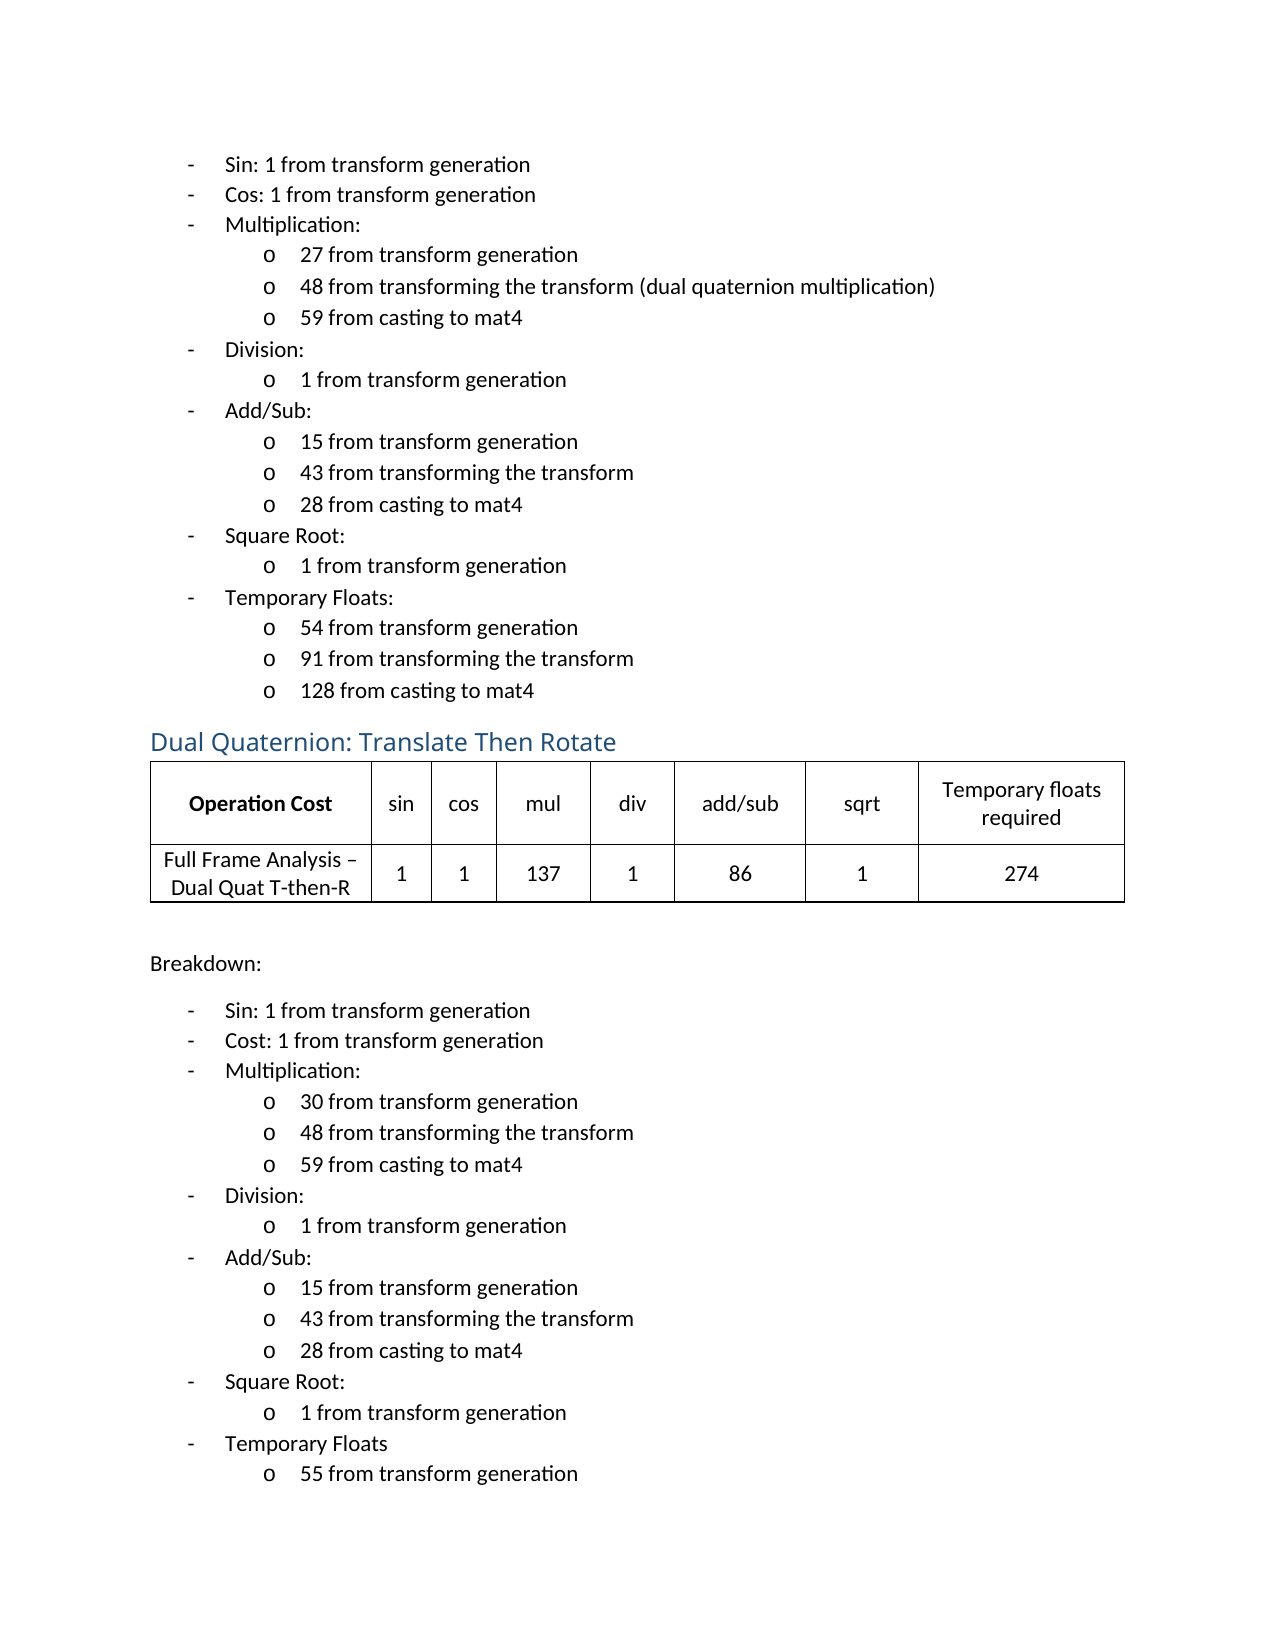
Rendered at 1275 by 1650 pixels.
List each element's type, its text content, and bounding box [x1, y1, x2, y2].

list 1 from transform generation [262, 551, 1125, 581]
list Cost: 1 from transform generation [187, 1026, 1125, 1054]
list 54 from transform generation [262, 613, 1125, 642]
table_header sin [372, 762, 431, 844]
list 91 from transforming the transform [262, 644, 1125, 674]
table_header cos [432, 762, 496, 844]
list 55 from transform generation [262, 1459, 1125, 1488]
list Sin: 1 from transform generation [187, 996, 1125, 1024]
table_header sqrt [806, 762, 918, 844]
list 59 from casting to mat4 [262, 303, 1125, 333]
list 15 from transform generation [262, 1273, 1125, 1302]
table_cell 86 [675, 845, 805, 901]
list 27 from transform generation [262, 241, 1125, 270]
list Square Root: [187, 1367, 1125, 1395]
table_header add/sub [675, 762, 805, 844]
table_cell 137 [497, 845, 590, 901]
list Temporary Floats [187, 1429, 1125, 1457]
table_cell 1 [591, 845, 674, 901]
list Cos: 1 from transform generation [187, 180, 1125, 208]
list Division: [187, 335, 1125, 363]
table_header div [591, 762, 674, 844]
table_header Temporary floats required [919, 762, 1124, 844]
list 1 from transform generation [262, 1398, 1125, 1427]
table_cell 1 [432, 845, 496, 901]
table_header Operation Cost [151, 762, 371, 844]
list 43 from transforming the transform [262, 1304, 1125, 1334]
list 30 from transform generation [262, 1087, 1125, 1116]
list 43 from transforming the transform [262, 458, 1125, 487]
subtitle Dual Quaternion: Translate Then Rotate [150, 724, 1125, 758]
list 128 from casting to mat4 [262, 676, 1125, 705]
list 15 from transform generation [262, 427, 1125, 456]
table_cell 1 [806, 845, 918, 901]
list Temporary Floats: [187, 583, 1125, 611]
list 28 from casting to mat4 [262, 1336, 1125, 1365]
list Sin: 1 from transform generation [187, 150, 1125, 178]
table_cell Full Frame Analysis – Dual Quat T-then-R [151, 845, 371, 901]
list 1 from transform generation [262, 365, 1125, 394]
list Add/Sub: [187, 397, 1125, 425]
list 59 from casting to mat4 [262, 1150, 1125, 1179]
table_header mul [497, 762, 590, 844]
list 48 from transforming the transform [262, 1118, 1125, 1147]
list Division: [187, 1181, 1125, 1209]
list Multiplication: [187, 210, 1125, 238]
table_cell 274 [919, 845, 1124, 901]
list Square Root: [187, 521, 1125, 549]
text Breakdown: [150, 949, 1125, 977]
list 1 from transform generation [262, 1211, 1125, 1241]
table_cell 1 [372, 845, 431, 901]
list Multiplication: [187, 1057, 1125, 1084]
list 28 from casting to mat4 [262, 490, 1125, 519]
list Add/Sub: [187, 1243, 1125, 1271]
list 48 from transforming the transform (dual quaternion multiplication) [262, 272, 1125, 301]
